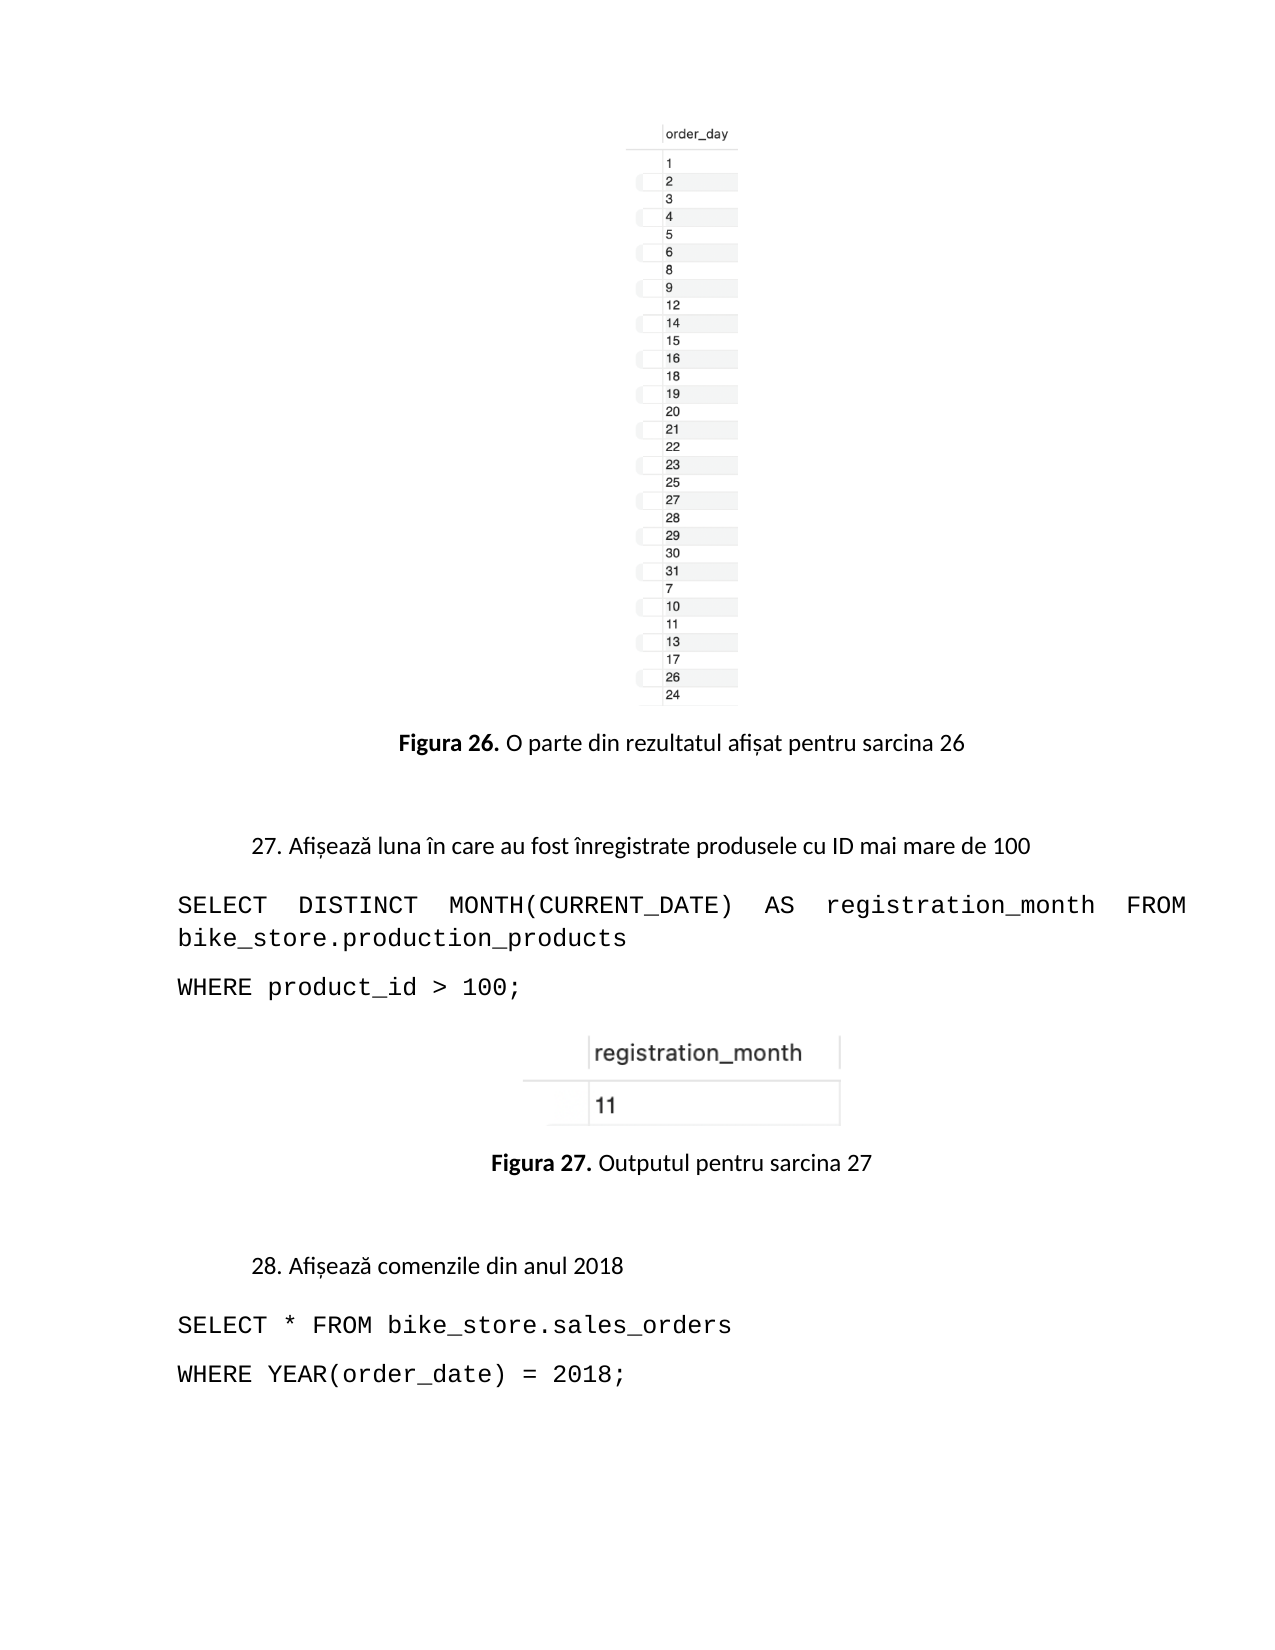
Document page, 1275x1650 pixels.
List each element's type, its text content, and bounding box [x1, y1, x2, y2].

text Figura 27. Outputul pentru sarcina 27 [177, 1147, 1186, 1177]
text SELECT DISTINCT MONTH(CURRENT_DATE) AS registration_month FROM bike_store.production_products [177, 893, 1186, 954]
list Afișează comenzile din anul 2018 [251, 1250, 1186, 1281]
text Figura 26. O parte din rezultatul afișat pentru sarcina 26 [177, 727, 1186, 758]
text SELECT * FROM bike_store.sales_orders [177, 1313, 1186, 1341]
list Afișează luna în care au fost înregistrate produsele cu ID mai mare de 100 [251, 830, 1186, 861]
picture [522, 1023, 841, 1126]
text WHERE YEAR(order_date) = 2018; [177, 1362, 1186, 1390]
picture [625, 118, 738, 706]
text WHERE product_id > 100; [177, 974, 1186, 1003]
